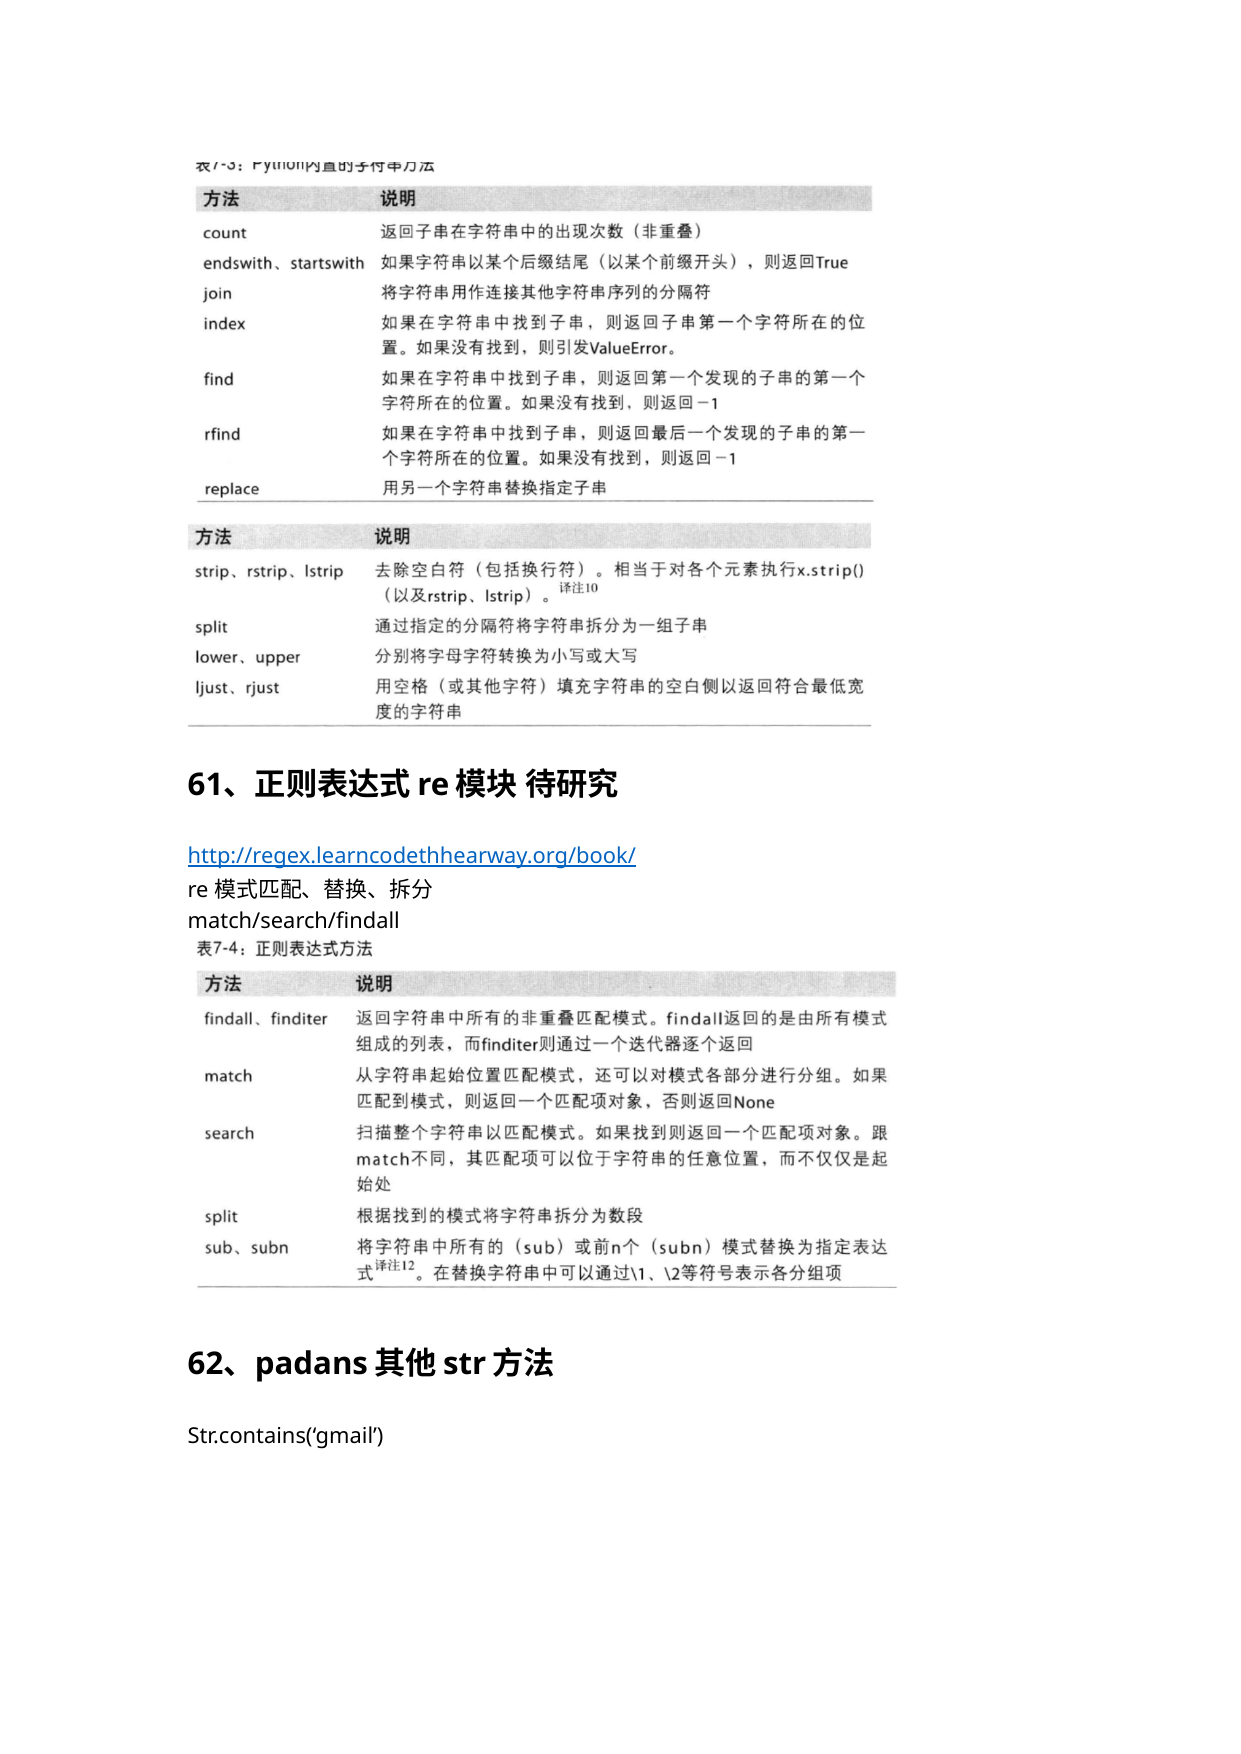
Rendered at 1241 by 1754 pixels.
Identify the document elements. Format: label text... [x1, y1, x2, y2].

subtitle 61、正则表达式re模块 待研究 [187, 749, 1053, 814]
text Str.contains(‘gmail’) [187, 1418, 1053, 1451]
text http://regex.learncodethhearway.org/book/ [187, 839, 1053, 871]
picture [187, 519, 872, 729]
picture [187, 162, 882, 505]
text re 模式匹配、替换、拆分 [187, 871, 1053, 904]
picture [187, 936, 915, 1296]
text match/search/findall [187, 904, 1053, 936]
subtitle 62、padans其他str方法 [187, 1328, 1053, 1393]
